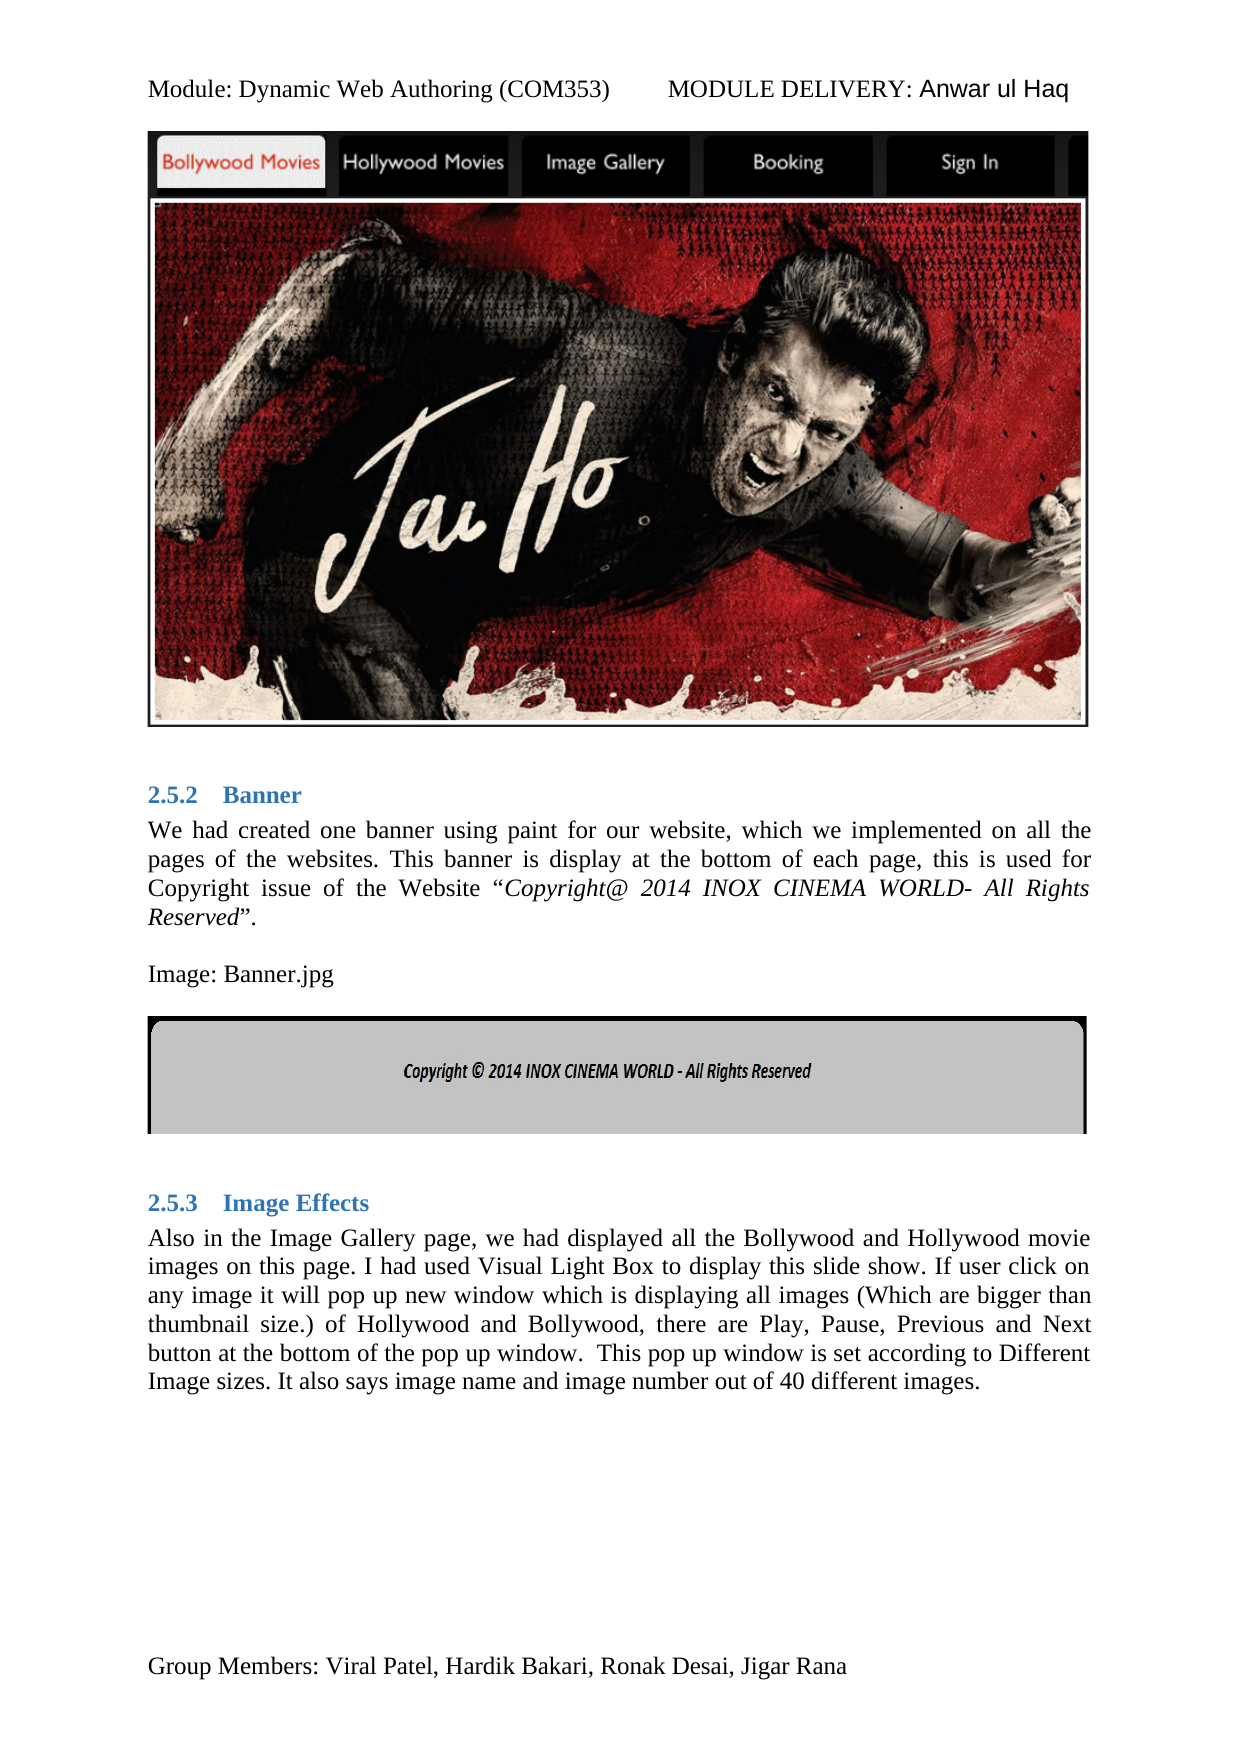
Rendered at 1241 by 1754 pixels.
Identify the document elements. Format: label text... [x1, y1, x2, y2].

subtitle Image Effects [148, 1188, 1092, 1216]
text Also in the Image Gallery page, we had displayed all the Bollywood and Hollywood movie images on this page. I had used Visual Light Box to display this slide show. If user click on any image it will pop up new window which is displaying all images (Which are bigger than thumbnail size.) of Hollywood and Bollywood, there are Play, Pause, Previous and Next button at the bottom of the pop up window. This pop up window is set according to Different Image sizes. It also says image name and image number out of 40 different images. [148, 1223, 1092, 1395]
picture [147, 1016, 1087, 1134]
subtitle Banner [148, 781, 1092, 809]
picture [147, 131, 1089, 727]
text We had created one banner using paint for our website, which we implemented on all the pages of the websites. This banner is display at the bottom of each page, this is used for Copyright issue of the Website “Copyright@ 2014 INOX CINEMA WORLD- All Rights Reserved”. [148, 816, 1092, 931]
text Image: Banner.jpg [148, 959, 1092, 988]
